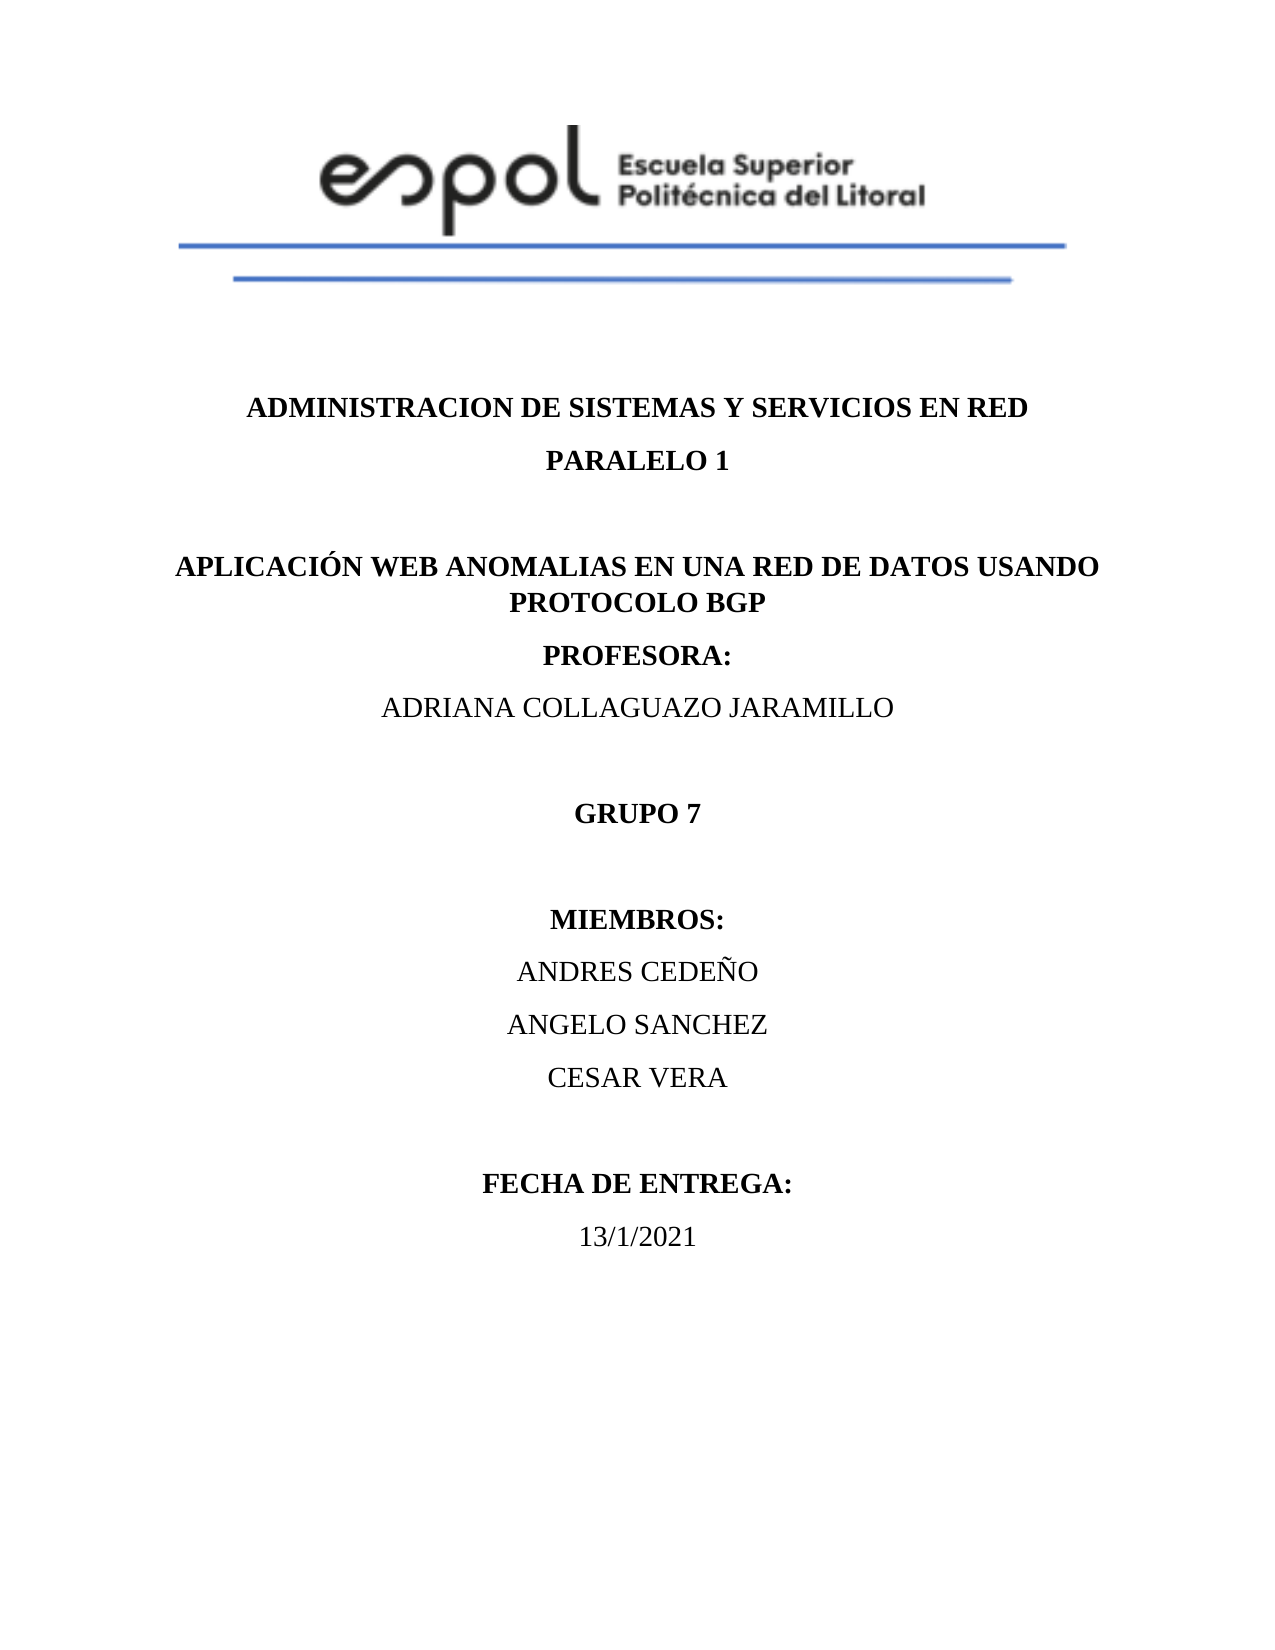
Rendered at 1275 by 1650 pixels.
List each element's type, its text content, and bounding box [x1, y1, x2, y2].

text ANDRES CEDEÑO [150, 954, 1125, 988]
text ADMINISTRACION DE SISTEMAS Y SERVICIOS EN RED [150, 390, 1125, 424]
text ANGELO SANCHEZ [150, 1007, 1125, 1041]
text PARALELO 1 [150, 443, 1125, 477]
text ADRIANA COLLAGUAZO JARAMILLO [150, 691, 1125, 724]
text CESAR VERA [150, 1060, 1125, 1094]
text PROFESORA: [150, 638, 1125, 671]
text 13/1/2021 [150, 1219, 1125, 1252]
text FECHA DE ENTREGA: [150, 1166, 1125, 1199]
picture [178, 125, 1068, 311]
text APLICACIÓN WEB ANOMALIAS EN UNA RED DE DATOS USANDO PROTOCOLO BGP [150, 549, 1125, 618]
text GRUPO 7 [150, 796, 1125, 830]
text MIEMBROS: [150, 902, 1125, 935]
